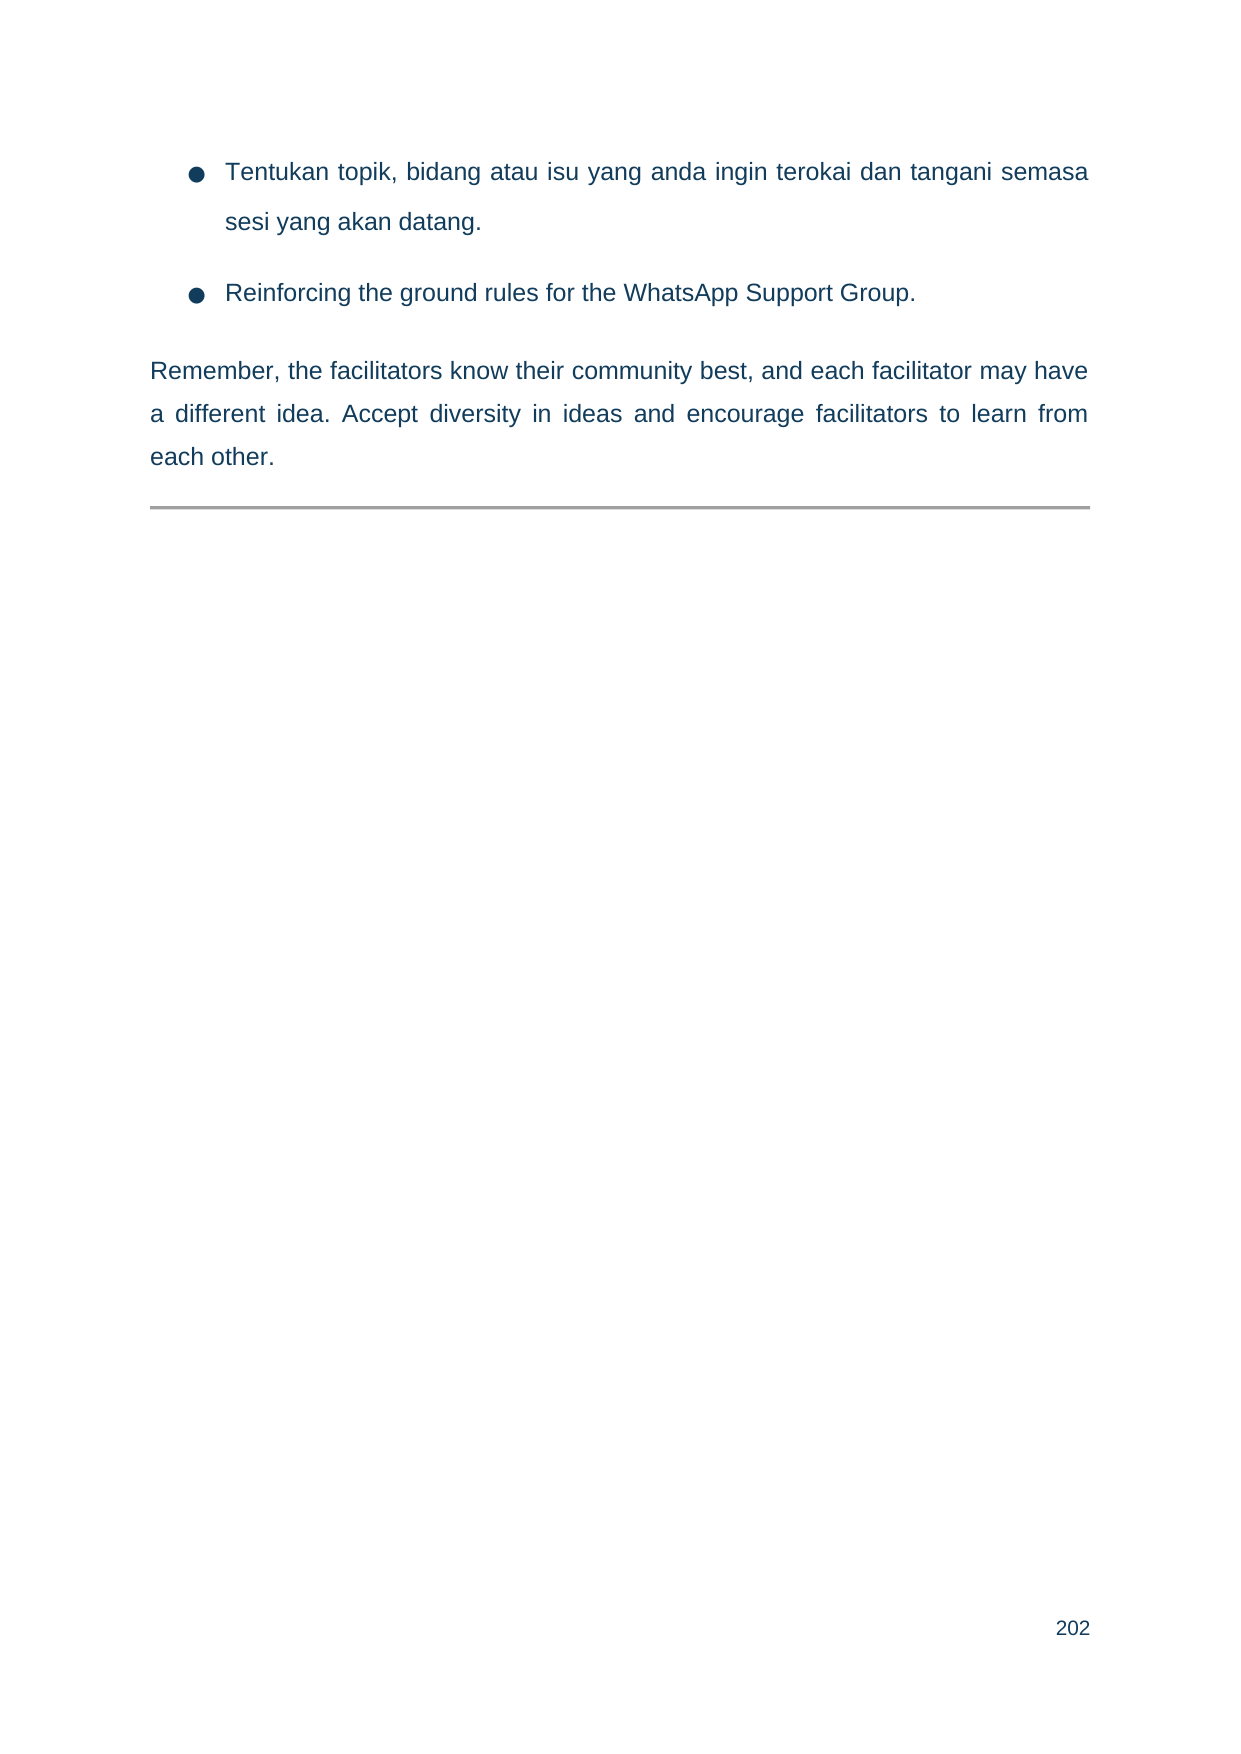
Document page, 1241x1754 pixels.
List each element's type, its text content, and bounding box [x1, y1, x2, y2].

text Remember, the facilitators know their community best, and each facilitator may have a different idea. Accept diversity in ideas and encourage facilitators to learn from each other. [150, 356, 1090, 471]
list Reinforcing the ground rules for the WhatsApp Support Group. [187, 271, 1090, 314]
list Tentukan topik, bidang atau isu yang anda ingin terokai dan tangani semasa sesi yang akan datang. [187, 150, 1090, 236]
